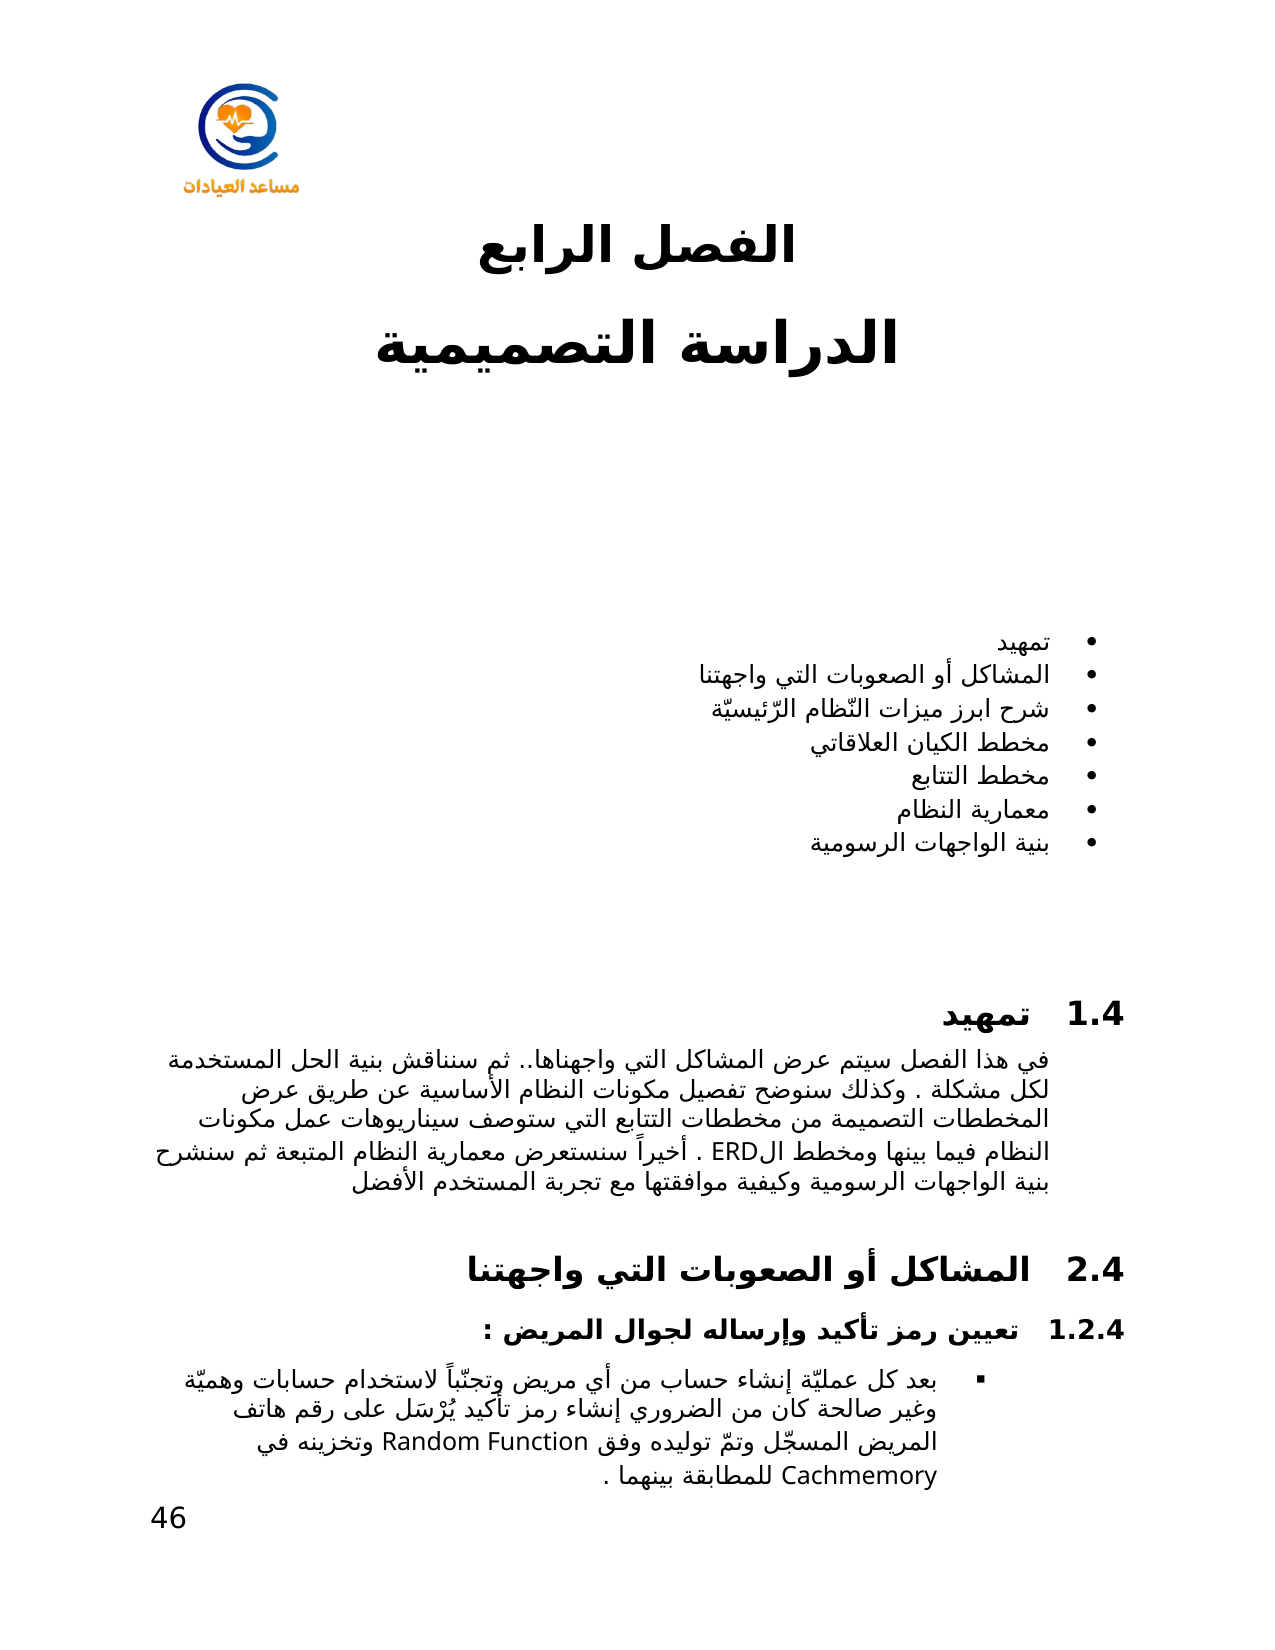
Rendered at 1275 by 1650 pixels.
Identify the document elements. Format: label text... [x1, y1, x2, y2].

list بعد كل عمليّة إنشاء حساب من أي مريض وتجنّباً لاستخدام حسابات وهميّة وغير صالحة كان من الضروري إنشاء رمز تأكيد يُرْسَل على رقم هاتف المريض المسجّل وتمّ توليده وفق Random Function وتخزينه في Cachmemory للمطابقة بينهما . [150, 1365, 975, 1492]
picture [149, 75, 345, 216]
text الفصل الرابع [150, 216, 1125, 274]
list المشاكل أو الصعوبات التي واجهتنا [150, 661, 1087, 690]
list تمهيد [150, 627, 1087, 656]
title 1.2.4 تعيين رمز تأكيد وإرساله لجوال المريض : [150, 1314, 1125, 1346]
text في هذا الفصل سيتم عرض المشاكل التي واجهناها.. ثم سنناقش بنية الحل المستخدمة لكل مشكلة . وكذلك سنوضح تفصيل مكونات النظام الأساسية عن طريق عرض المخططات التصميمة من مخططات التتابع التي ستوصف سيناريوهات عمل مكونات النظام فيما بينها ومخطط الERD . أخيراً سنستعرض معمارية النظام المتبعة ثم سنشرح بنية الواجهات الرسومية وكيفية موافقتها مع تجربة المستخدم الأفضل [150, 1046, 1050, 1196]
title 2.4 المشاكل أو الصعوبات التي واجهتنا [150, 1251, 1125, 1289]
list شرح ابرز ميزات النّظام الرّئيسيّة [150, 694, 1087, 723]
title 1.4 تمهيد [150, 994, 1125, 1033]
list مخطط الكيان العلاقاتي [150, 728, 1087, 757]
title الدراسة التصميمية [150, 309, 1125, 377]
list معمارية النظام [150, 795, 1087, 824]
list مخطط التتابع [150, 761, 1087, 790]
list بنية الواجهات الرسومية [150, 828, 1087, 857]
